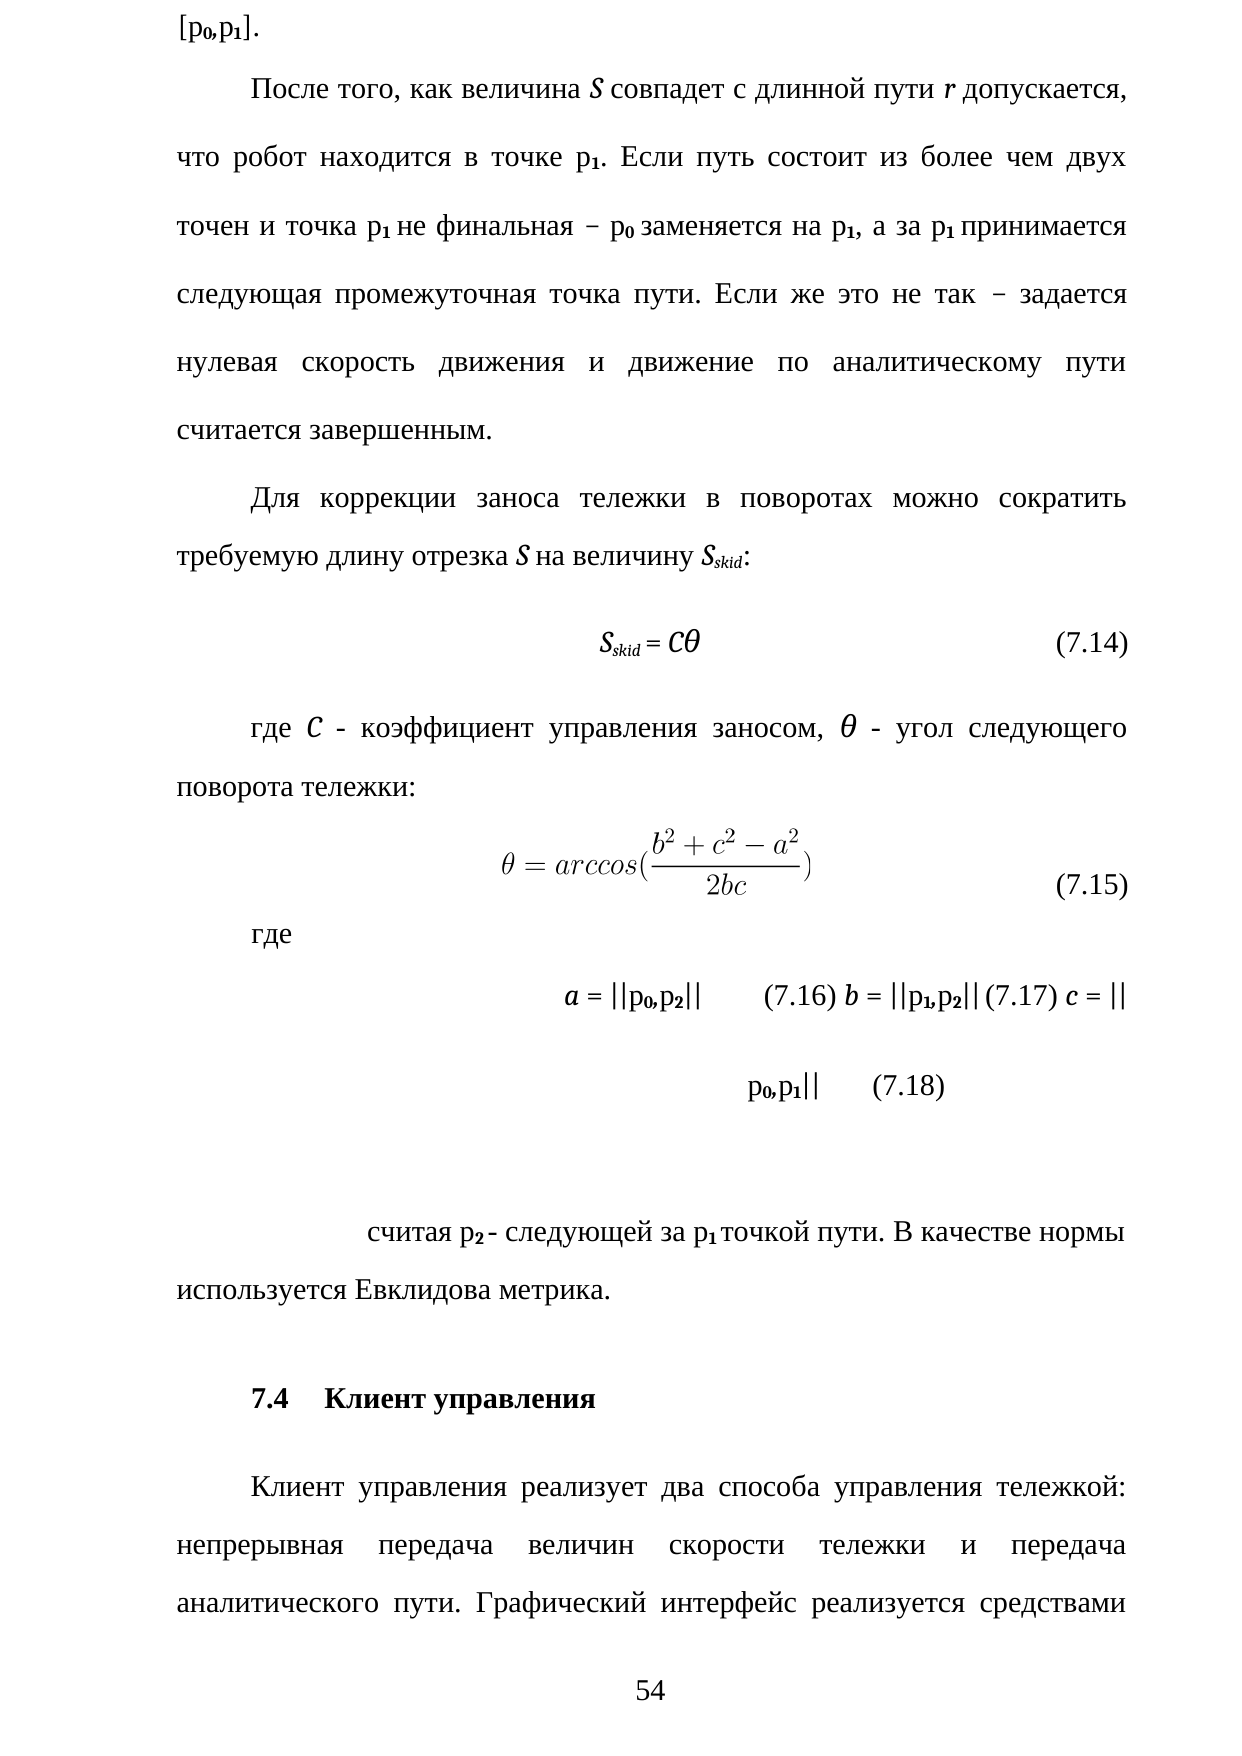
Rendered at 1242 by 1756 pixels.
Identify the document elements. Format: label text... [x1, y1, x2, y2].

text Для коррекции заноса тележки в поворотах можно сократить требуемую длину отрезка S на величину Sskid: [176, 479, 1127, 573]
text Sskid = Cθ (7.14) [172, 625, 1129, 661]
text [176, 1468, 1127, 1619]
picture [502, 827, 811, 895]
text где C - коэффициент управления заносом, θ - угол следующего поворота тележки: [176, 709, 1127, 803]
text [p0,p1]. [177, 8, 1129, 44]
subtitle 7.4 Клиент управления [172, 1380, 1129, 1415]
text После того, как величина S совпадет с длинной пути r допускается, что робот находится в точке p1. Если путь состоит из более чем двух точен и точка p1 не финальная − p0 заменяется на p1, а за p1 принимается следующая промежуточная точка пути. Если же это не так − задается нулевая скорость движения и движение по аналитическому пути считается завершенным. [176, 70, 1127, 446]
text где [251, 915, 1127, 950]
text считая p2 - следующей за p1 точкой пути. В качестве нормы [172, 1213, 1125, 1249]
text используется Евклидова метрика. [176, 1271, 1127, 1306]
text a = ||p0,p2|| (7.16) b = ||p1,p2|| (7.17) c = ||p0,p1|| (7.18) [563, 977, 1129, 1103]
